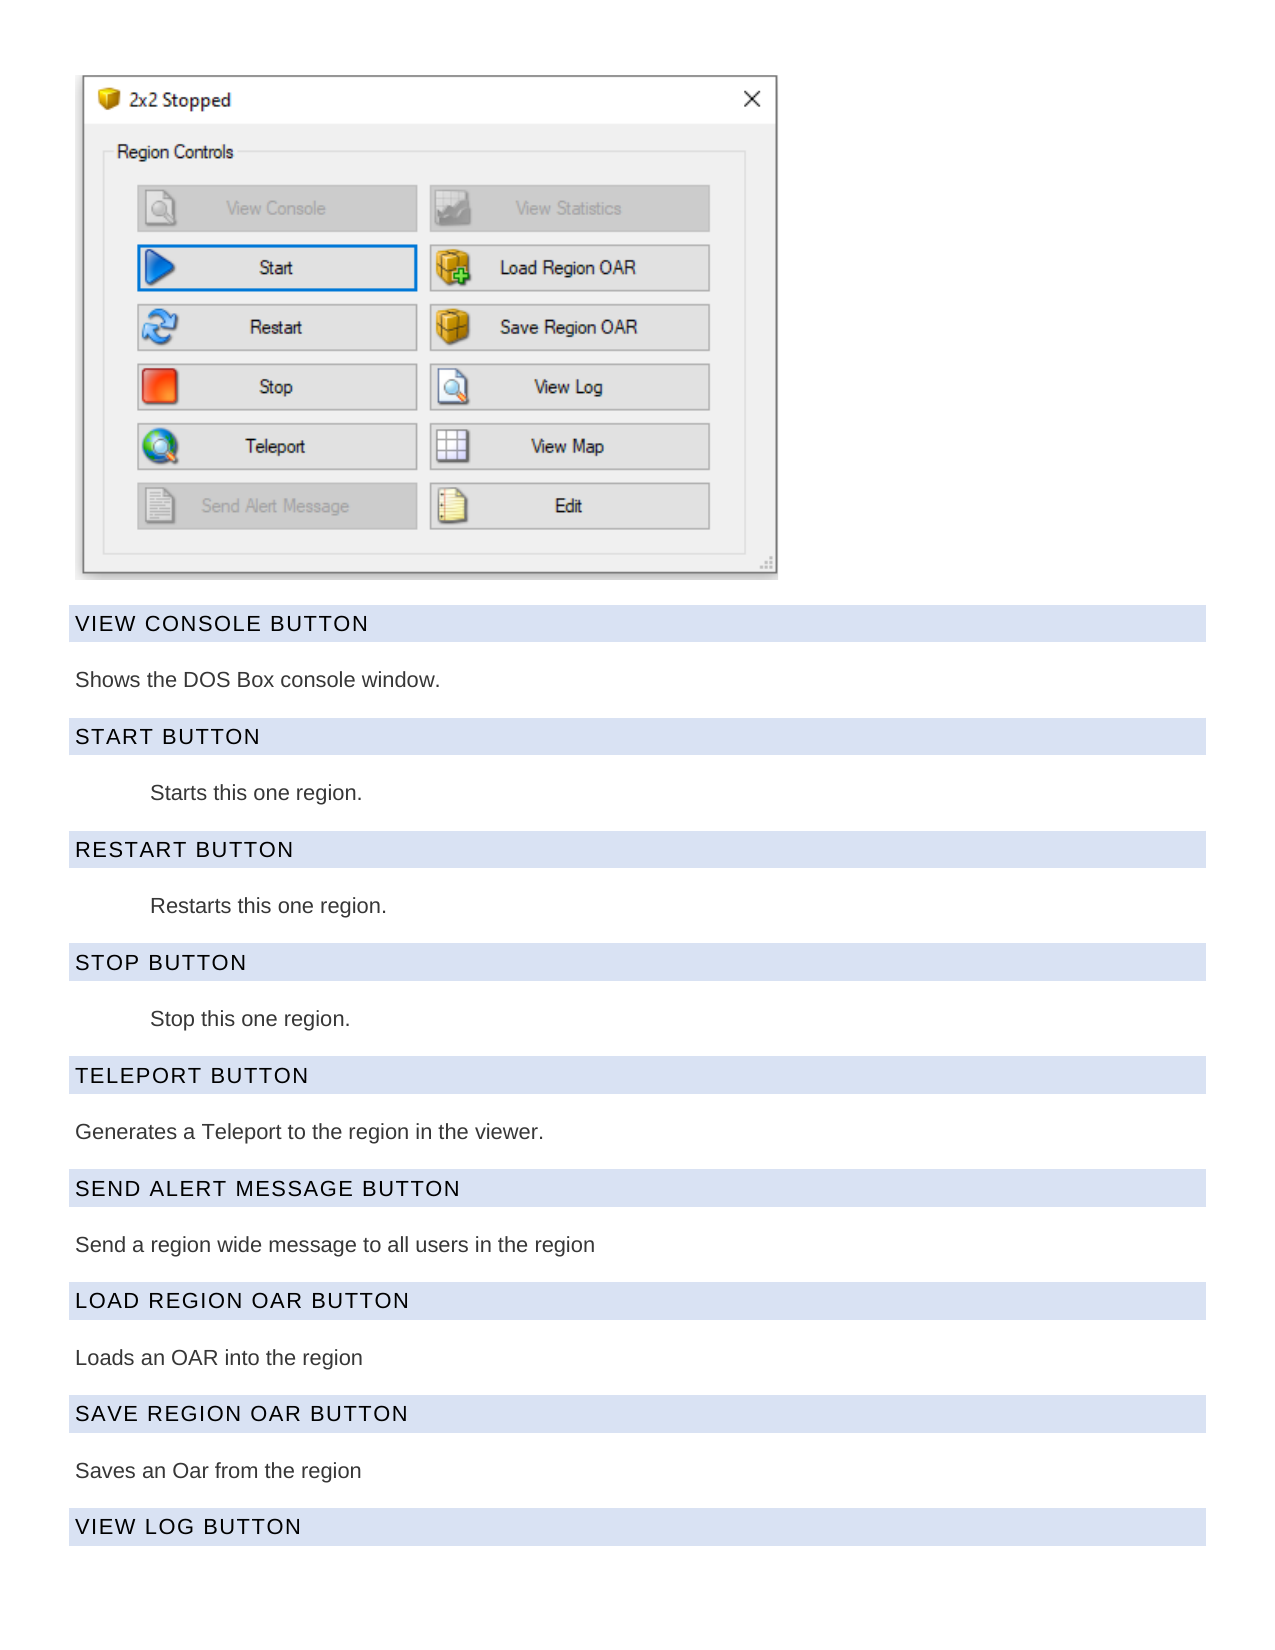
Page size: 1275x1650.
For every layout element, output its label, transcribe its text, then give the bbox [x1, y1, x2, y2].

picture [75, 75, 779, 580]
subtitle Teleport Button [75, 1063, 1200, 1088]
text Generates a Teleport to the region in the viewer. [75, 1119, 1200, 1144]
text Send a region wide message to all users in the region [75, 1232, 1200, 1257]
text Loads an OAR into the region [75, 1345, 1200, 1370]
text Starts this one region. [150, 780, 1125, 806]
subtitle Save Region OAR button [75, 1401, 1200, 1427]
subtitle Load Region OAR Button [75, 1289, 1200, 1314]
subtitle Start Button [75, 724, 1200, 749]
subtitle View Log Button [75, 1514, 1200, 1539]
subtitle View Console Button [75, 611, 1200, 636]
text Saves an Oar from the region [75, 1458, 1200, 1483]
text Stop this one region. [150, 1006, 1125, 1031]
subtitle Stop Button [75, 950, 1200, 975]
text Restarts this one region. [150, 893, 1125, 918]
subtitle Send Alert Message Button [75, 1176, 1200, 1201]
subtitle Restart Button [75, 837, 1200, 862]
text Shows the DOS Box console window. [75, 667, 1200, 693]
